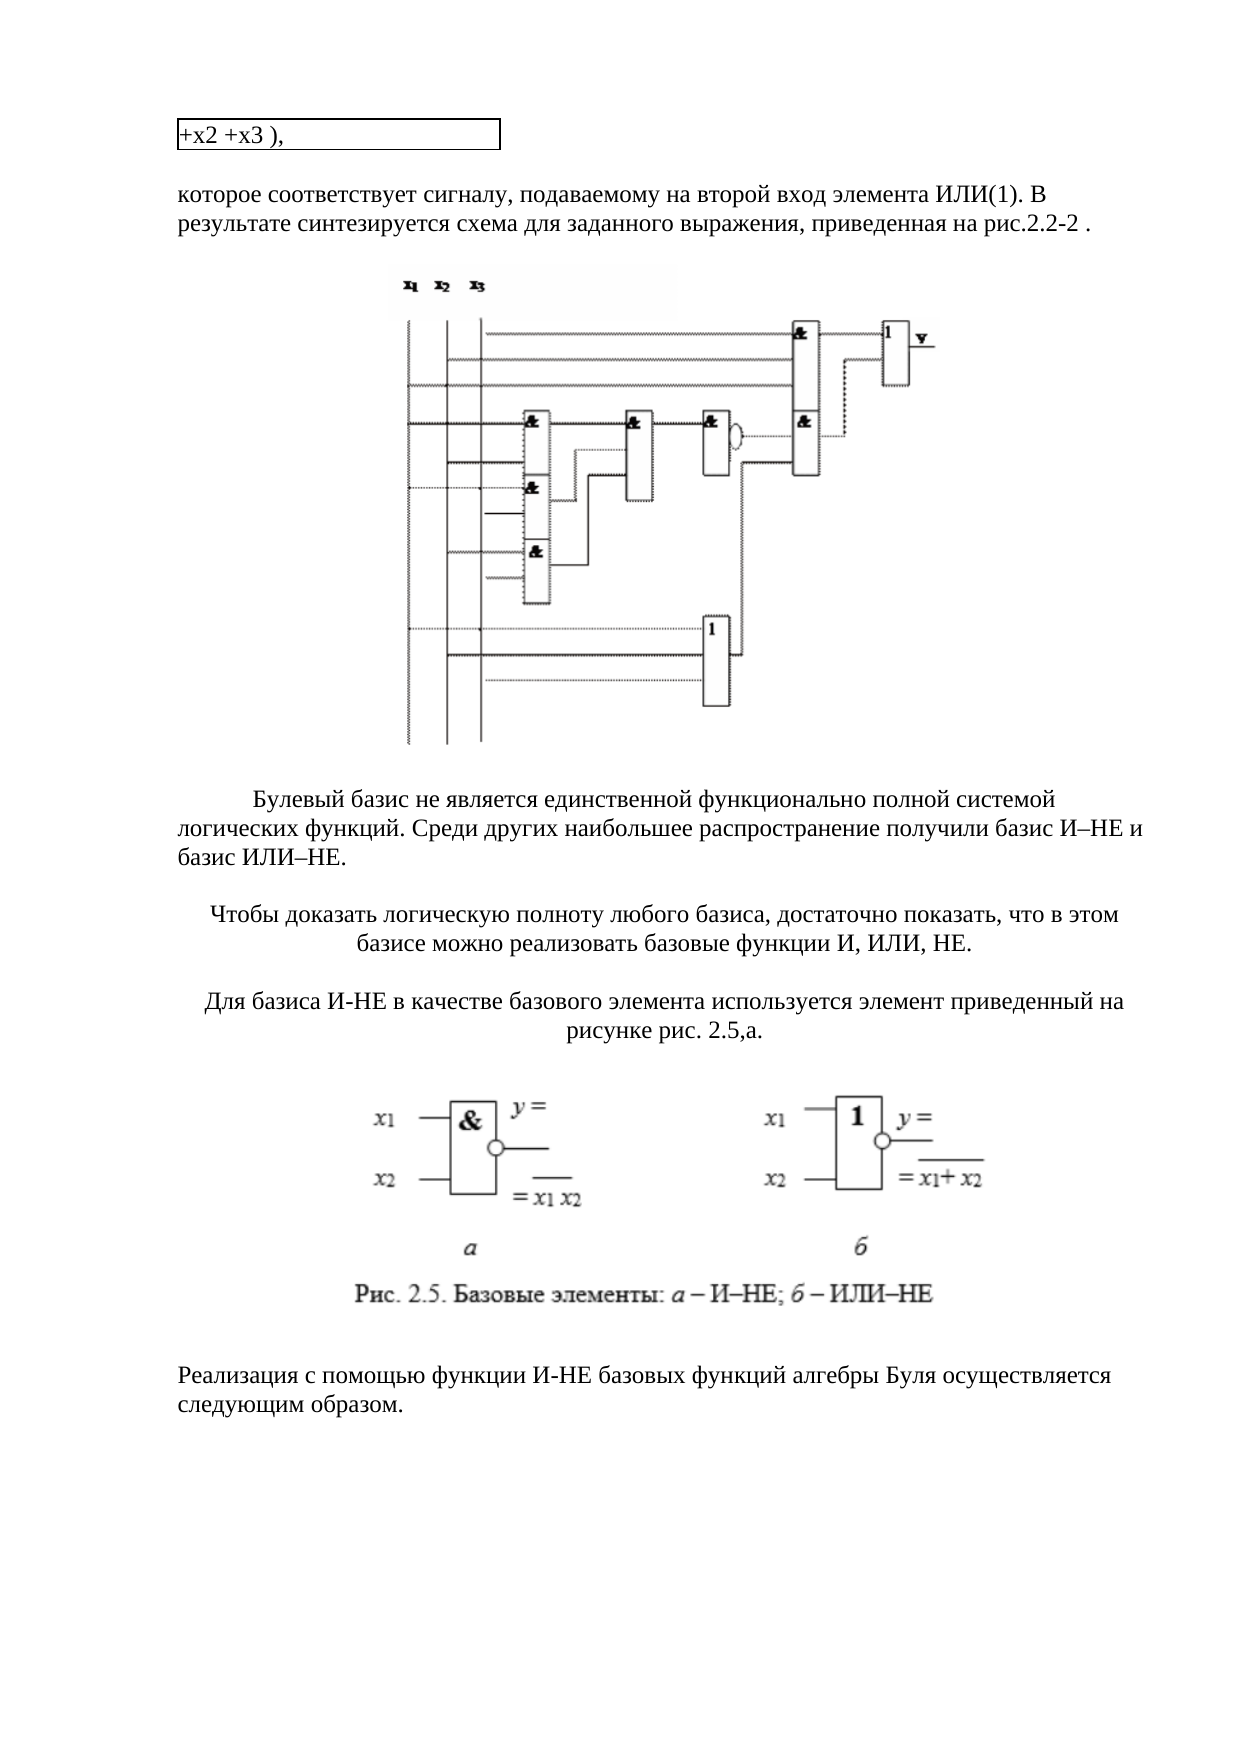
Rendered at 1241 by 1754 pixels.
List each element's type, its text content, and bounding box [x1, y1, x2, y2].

picture [386, 264, 939, 746]
text которое соответствует сигналу, подаваемому на второй вход элемента ИЛИ(1). В результате синтезируется схема для заданного выражения, приведенная на рис.2.2-2 . [177, 179, 1152, 237]
text Булевый базис не является единственной функционально полной системой логических функций. Среди других наибольшее распространение получили базис И–НЕ и базис ИЛИ–НЕ. [177, 784, 1152, 870]
text Реализация с помощью функции И-НЕ базовых функций алгебры Буля осуществляется следующим образом. [177, 1360, 1152, 1418]
picture [335, 1059, 988, 1316]
text Чтобы доказать логическую полноту любого базиса, достаточно показать, что в этом базисе можно реализовать базовые функции И, ИЛИ, НЕ. [177, 899, 1152, 957]
text Для базиса И-НЕ в качестве базового элемента используется элемент приведенный на рисунке рис. 2.5,а. [177, 986, 1152, 1044]
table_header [179, 120, 499, 148]
